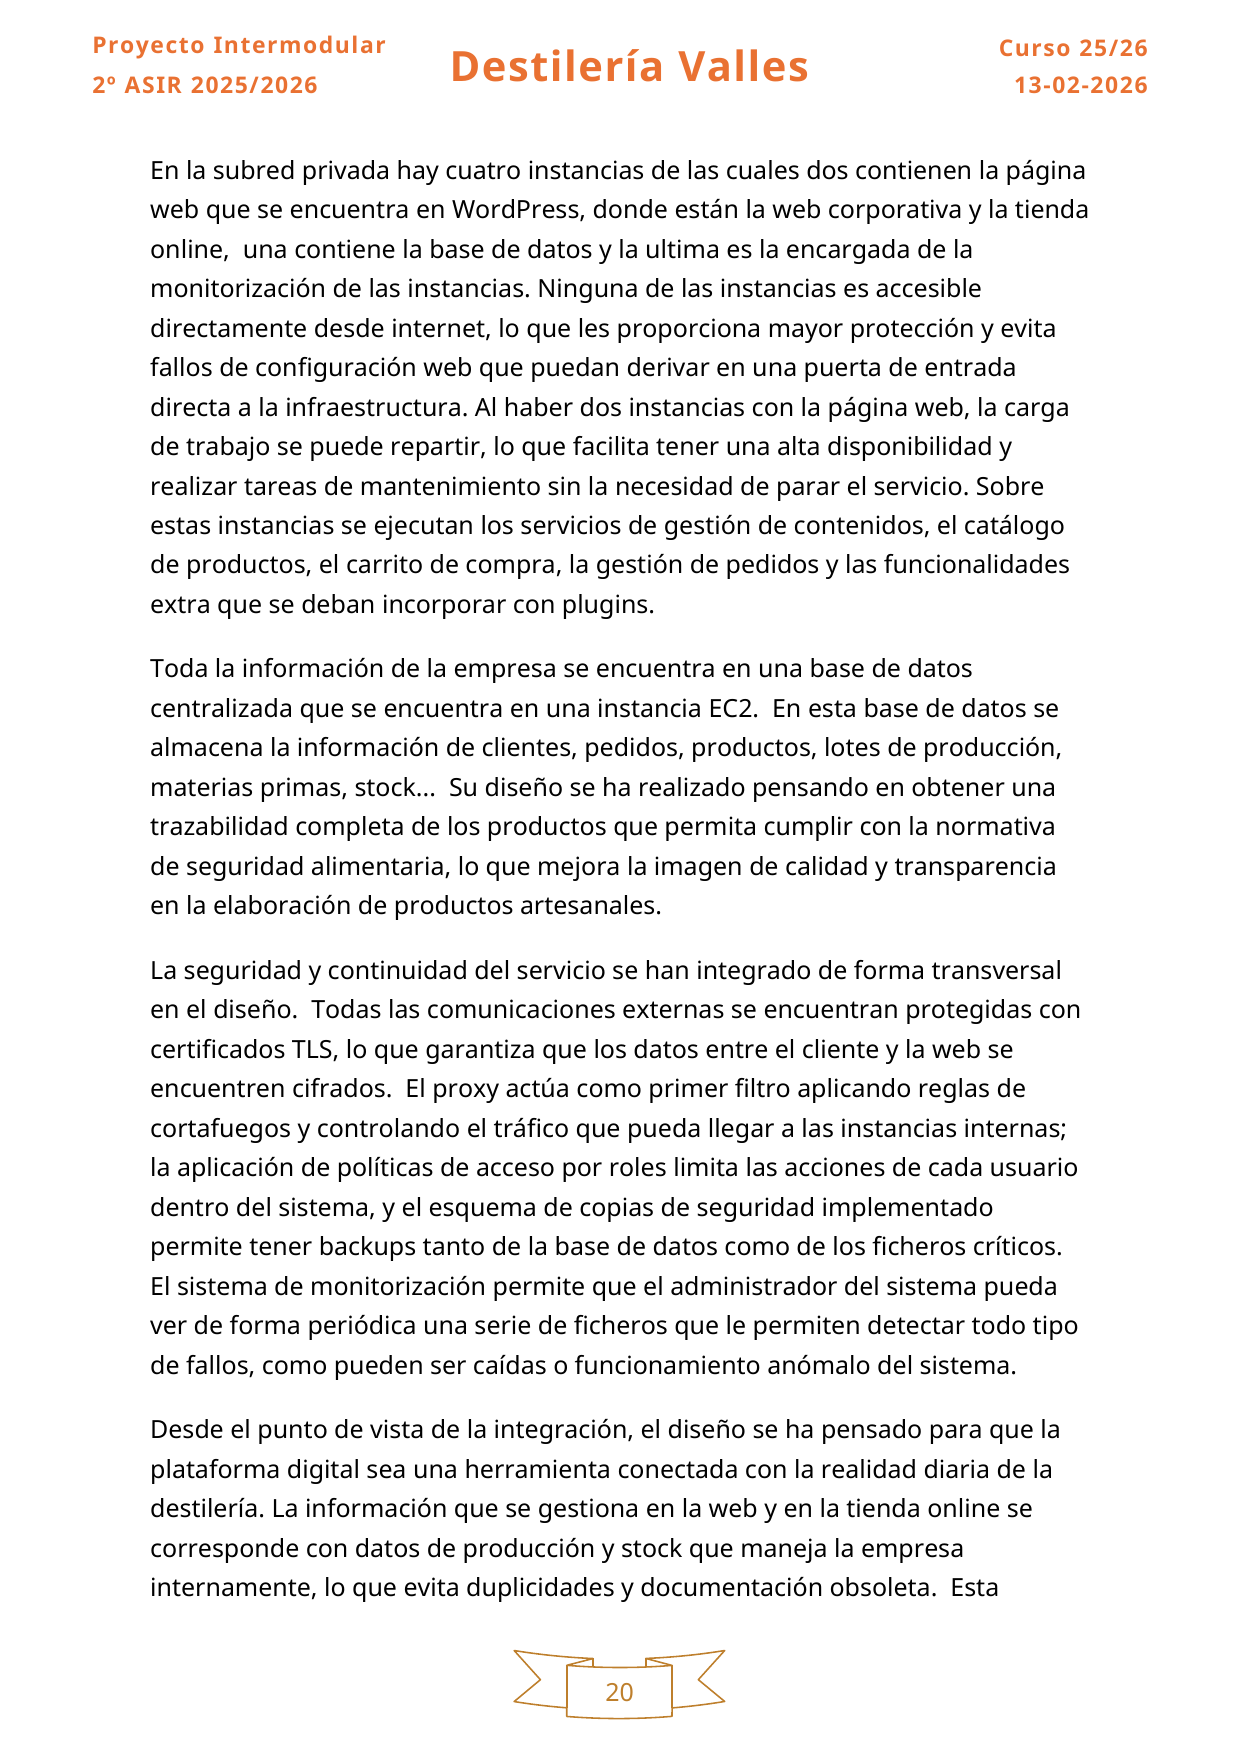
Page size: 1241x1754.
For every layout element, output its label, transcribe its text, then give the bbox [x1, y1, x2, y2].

text Toda la información de la empresa se encuentra en una base de datos centralizada que se encuentra en una instancia EC2. En esta base de datos se almacena la información de clientes, pedidos, productos, lotes de producción, materias primas, stock... Su diseño se ha realizado pensando en obtener una trazabilidad completa de los productos que permita cumplir con la normativa de seguridad alimentaria, lo que mejora la imagen de calidad y transparencia en la elaboración de productos artesanales. [150, 651, 1090, 922]
text La seguridad y continuidad del servicio se han integrado de forma transversal en el diseño. Todas las comunicaciones externas se encuentran protegidas con certificados TLS, lo que garantiza que los datos entre el cliente y la web se encuentren cifrados. El proxy actúa como primer filtro aplicando reglas de cortafuegos y controlando el tráfico que pueda llegar a las instancias internas; la aplicación de políticas de acceso por roles limita las acciones de cada usuario dentro del sistema, y el esquema de copias de seguridad implementado permite tener backups tanto de la base de datos como de los ficheros críticos. El sistema de monitorización permite que el administrador del sistema pueda ver de forma periódica una serie de ficheros que le permiten detectar todo tipo de fallos, como pueden ser caídas o funcionamiento anómalo del sistema. [150, 952, 1090, 1381]
text En la subred privada hay cuatro instancias de las cuales dos contienen la página web que se encuentra en WordPress, donde están la web corporativa y la tienda online, una contiene la base de datos y la ultima es la encargada de la monitorización de las instancias. Ninguna de las instancias es accesible directamente desde internet, lo que les proporciona mayor protección y evita fallos de configuración web que puedan derivar en una puerta de entrada directa a la infraestructura. Al haber dos instancias con la página web, la carga de trabajo se puede repartir, lo que facilita tener una alta disponibilidad y realizar tareas de mantenimiento sin la necesidad de parar el servicio. Sobre estas instancias se ejecutan los servicios de gestión de contenidos, el catálogo de productos, el carrito de compra, la gestión de pedidos y las funcionalidades extra que se deban incorporar con plugins. [150, 152, 1090, 621]
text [150, 1412, 1090, 1604]
